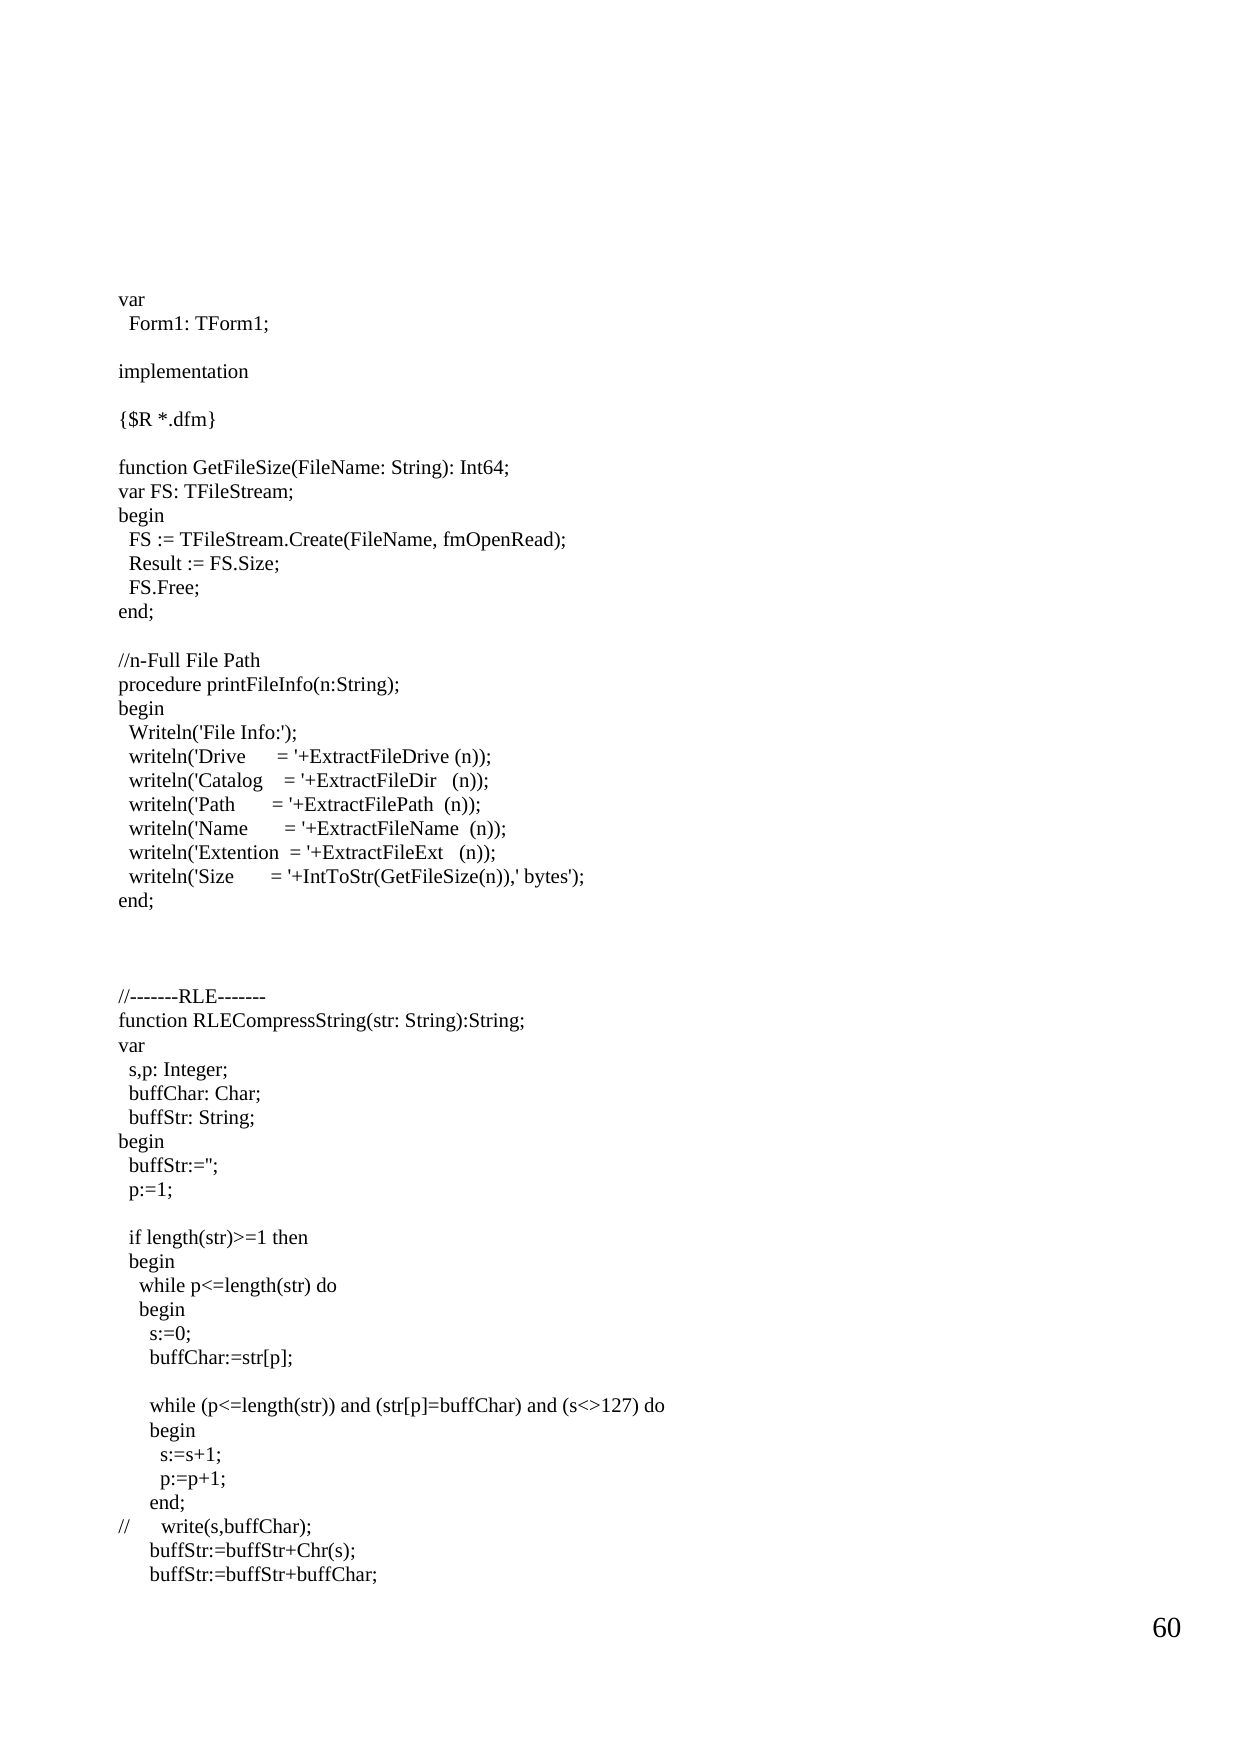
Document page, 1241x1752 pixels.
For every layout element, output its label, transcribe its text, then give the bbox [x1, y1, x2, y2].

text begin [118, 1417, 1181, 1442]
text function GetFileSize(FileName: String): Int64; [118, 455, 1181, 479]
text FS := TFileStream.Create(FileName, fmOpenRead); [118, 527, 1181, 551]
text p:=p+1; [118, 1466, 1181, 1490]
text writeln('Catalog = '+ExtractFileDir (n)); [118, 768, 1181, 792]
text p:=1; [118, 1177, 1181, 1201]
text begin [118, 503, 1181, 527]
text writeln('Extention = '+ExtractFileExt (n)); [118, 840, 1181, 864]
text procedure printFileInfo(n:String); [118, 672, 1181, 696]
text buffChar: Char; [118, 1081, 1181, 1105]
text begin [118, 1249, 1181, 1273]
text var [118, 1032, 1181, 1057]
text writeln('Path = '+ExtractFilePath (n)); [118, 792, 1181, 816]
text FS.Free; [118, 575, 1181, 599]
text writeln('Name = '+ExtractFileName (n)); [118, 816, 1181, 840]
text while (p<=length(str)) and (str[p]=buffChar) and (s<>127) do [118, 1393, 1181, 1417]
text writeln('Drive = '+ExtractFileDrive (n)); [118, 744, 1181, 768]
text begin [118, 1297, 1181, 1321]
text buffStr: String; [118, 1105, 1181, 1129]
text implementation [118, 359, 1181, 383]
text var FS: TFileStream; [118, 479, 1181, 503]
text s:=s+1; [118, 1442, 1181, 1466]
text buffChar:=str[p]; [118, 1345, 1181, 1369]
text s:=0; [118, 1321, 1181, 1345]
text //-------RLE------- [118, 984, 1181, 1008]
text end; [118, 1490, 1181, 1514]
text buffStr:=buffStr+Chr(s); [118, 1538, 1181, 1562]
text Result := FS.Size; [118, 551, 1181, 575]
text //n-Full File Path [118, 647, 1181, 672]
text s,p: Integer; [118, 1057, 1181, 1081]
text buffStr:=buffStr+buffChar; [118, 1562, 1181, 1586]
text begin [118, 1129, 1181, 1153]
text {$R *.dfm} [118, 407, 1181, 431]
text var [118, 287, 1181, 311]
text begin [118, 696, 1181, 720]
text function RLECompressString(str: String):String; [118, 1008, 1181, 1032]
text Writeln('File Info:'); [118, 720, 1181, 744]
text if length(str)>=1 then [118, 1225, 1181, 1249]
text end; [118, 888, 1181, 912]
text // write(s,buffChar); [118, 1514, 1181, 1538]
text writeln('Size = '+IntToStr(GetFileSize(n)),' bytes'); [118, 864, 1181, 888]
text end; [118, 599, 1181, 623]
text while p<=length(str) do [118, 1273, 1181, 1297]
text Form1: TForm1; [118, 311, 1181, 335]
text buffStr:=''; [118, 1153, 1181, 1177]
